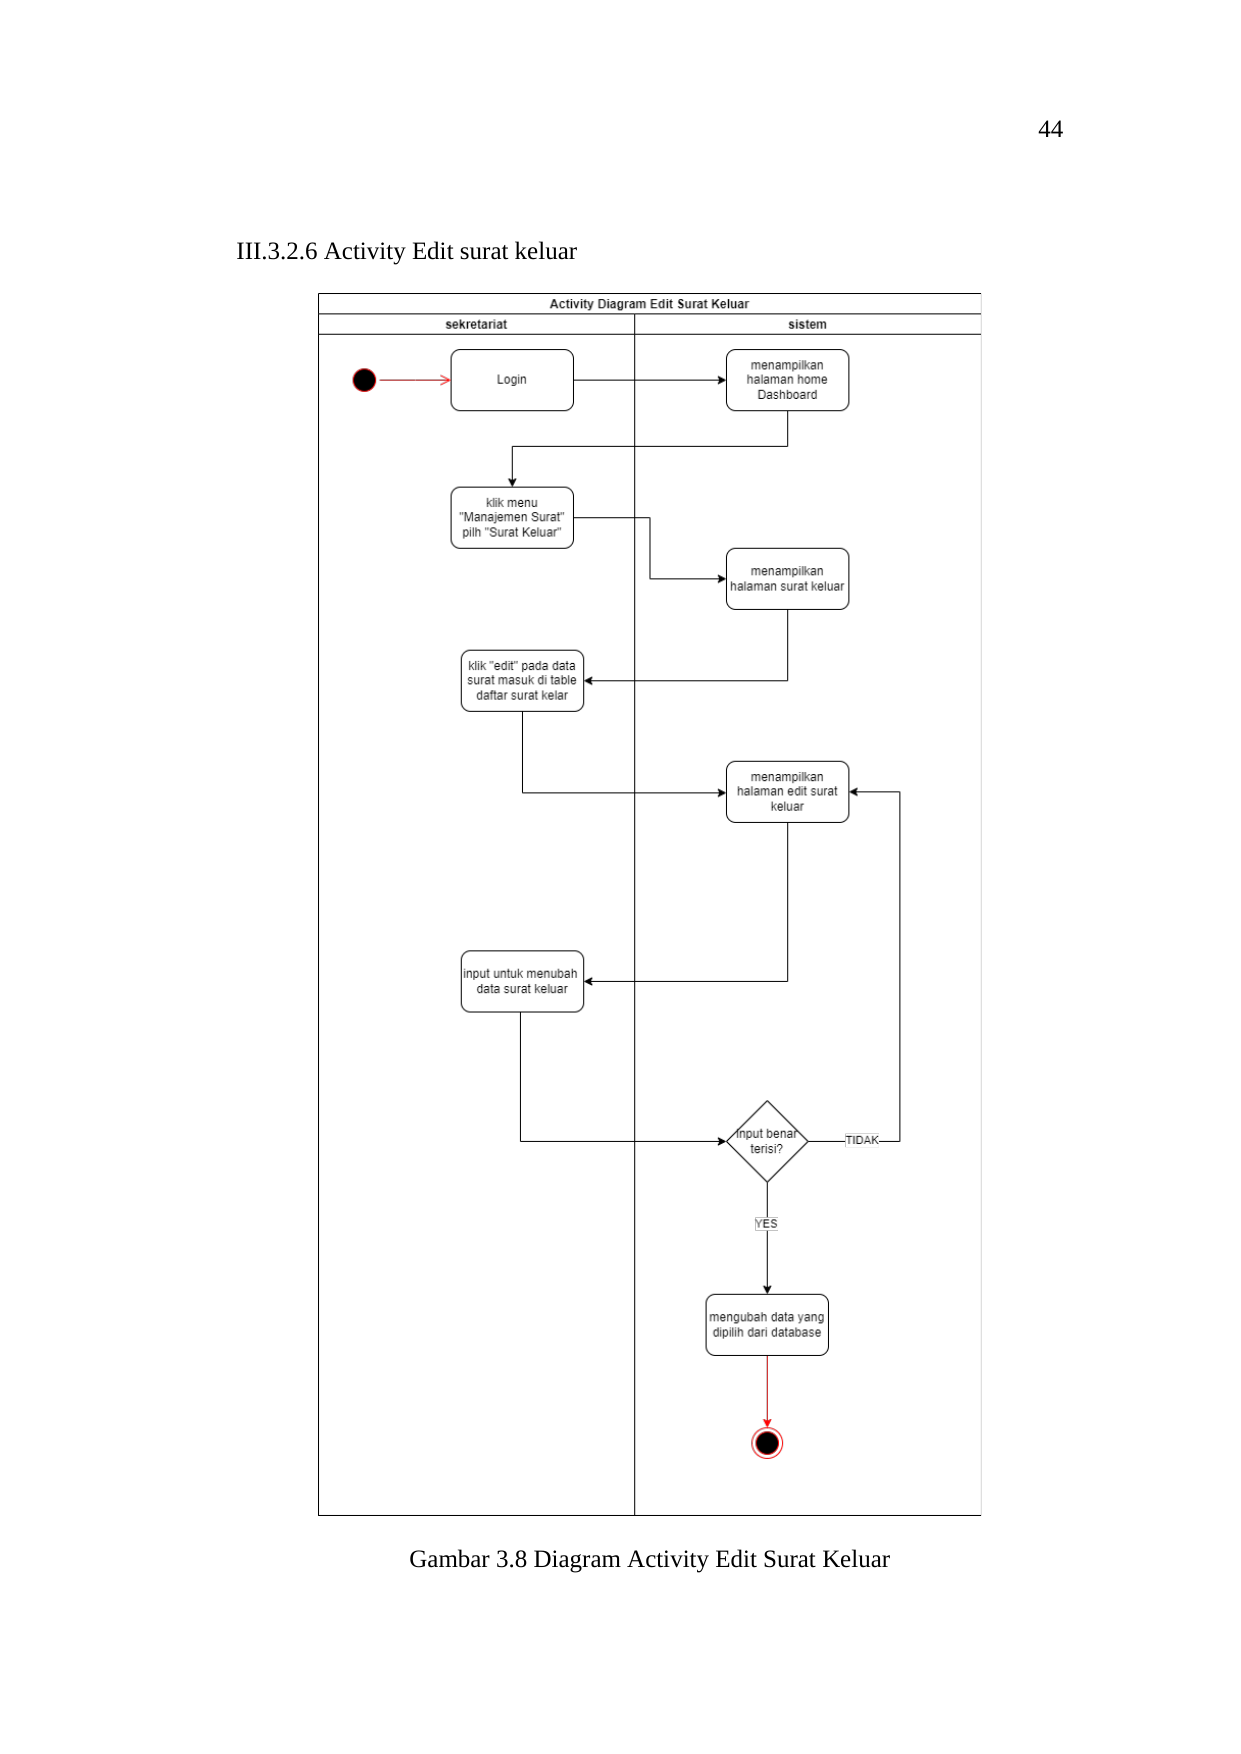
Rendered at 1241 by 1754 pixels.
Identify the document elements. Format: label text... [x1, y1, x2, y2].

subtitle Activity Edit surat keluar [236, 236, 1063, 265]
picture [318, 293, 982, 1516]
text Gambar 3.8 Diagram Activity Edit Surat Keluar [236, 1544, 1063, 1573]
